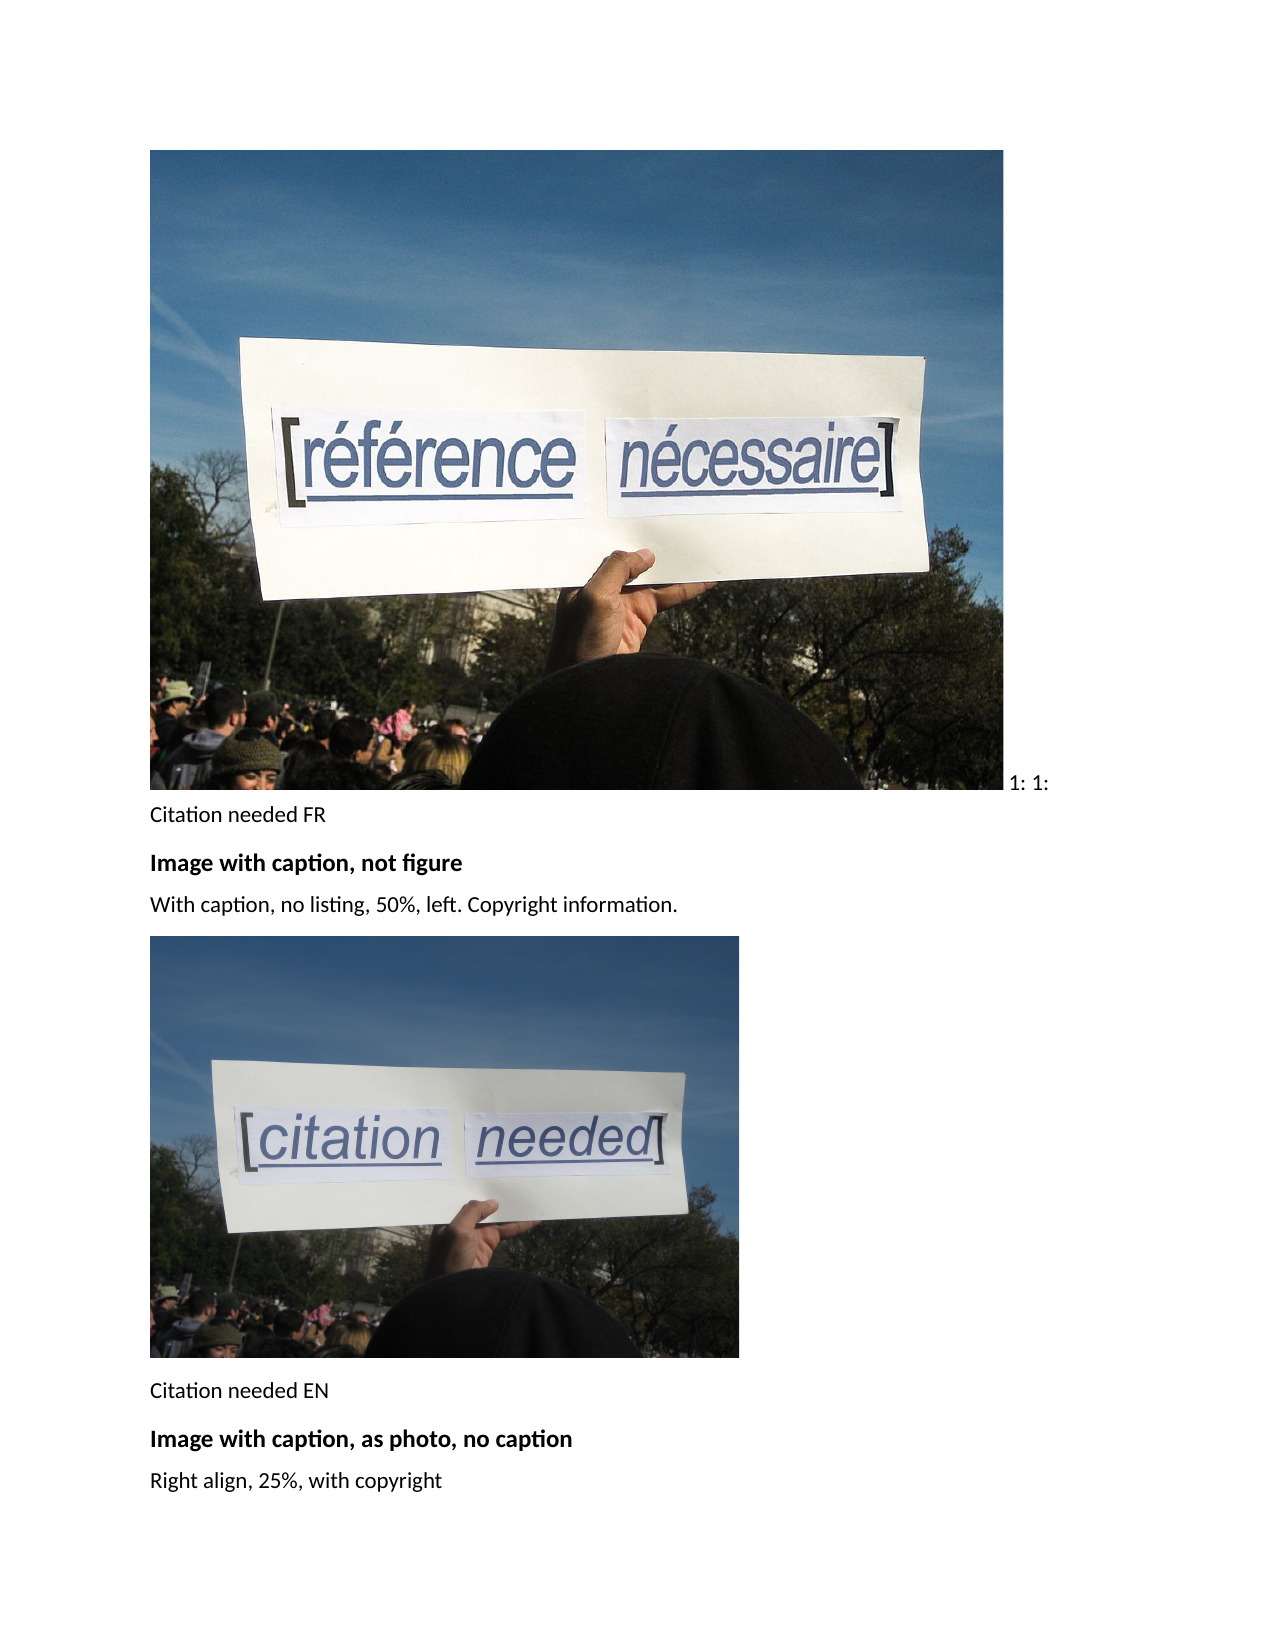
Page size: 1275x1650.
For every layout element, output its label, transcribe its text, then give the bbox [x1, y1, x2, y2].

subtitle Image with caption, as photo, no caption [150, 1423, 1125, 1453]
picture [150, 150, 1004, 790]
text Right align, 25%, with copyright [150, 1466, 1125, 1494]
text With caption, no listing, 50%, left. Copyright information. [150, 890, 1125, 918]
picture [150, 936, 740, 1358]
subtitle Image with caption, not figure [150, 847, 1125, 877]
text Citation needed EN [150, 1376, 1125, 1404]
